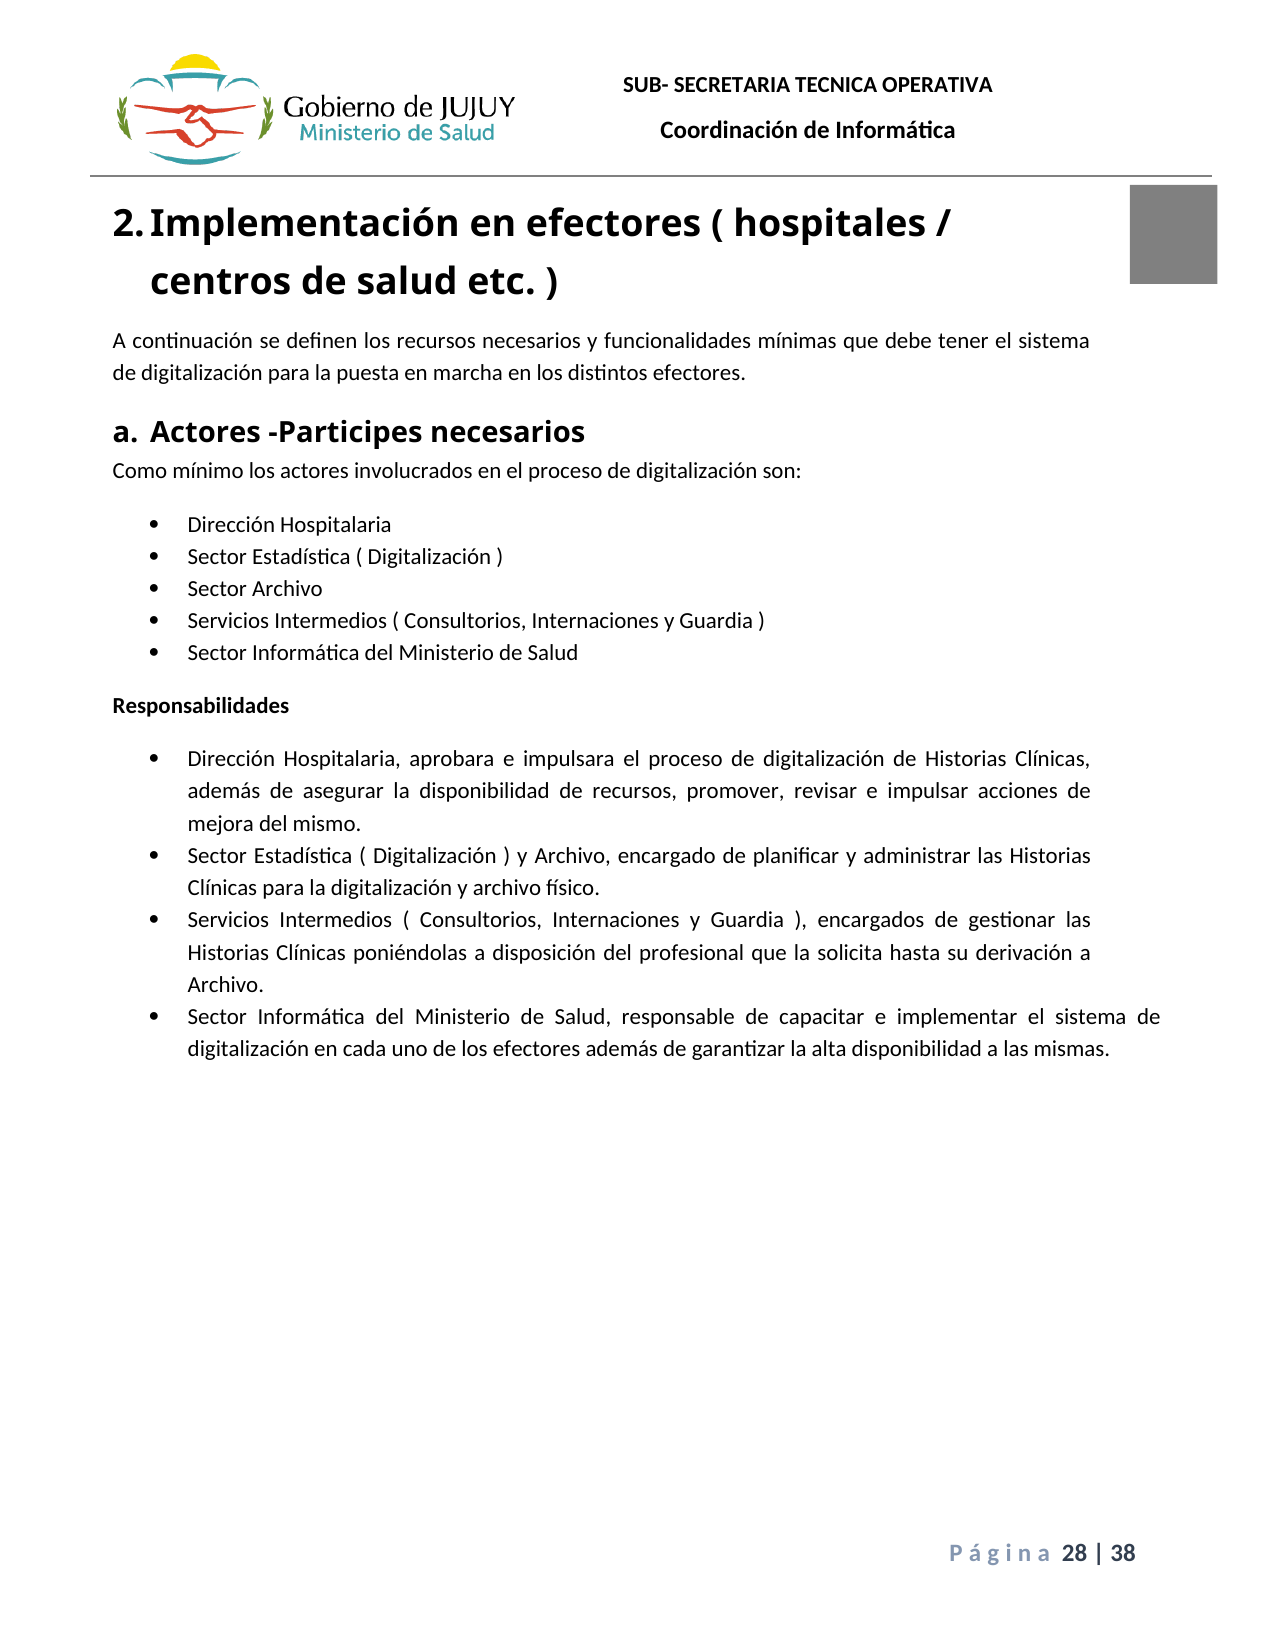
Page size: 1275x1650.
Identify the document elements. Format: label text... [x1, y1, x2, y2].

picture [112, 53, 518, 168]
list Servicios Intermedios ( Consultorios, Internaciones y Guardia ) [150, 606, 1129, 634]
text Responsabilidades [112, 691, 1129, 719]
list Dirección Hospitalaria [150, 510, 1133, 538]
list Sector Estadística ( Digitalización ) y Archivo, encargado de planificar y administrar las Historias Clínicas para la digitalización y archivo físico. [150, 841, 1129, 901]
subtitle Actores -Participes necesarios [112, 411, 1133, 451]
list Servicios Intermedios ( Consultorios, Internaciones y Guardia ), encargados de gestionar las Historias Clínicas poniéndolas a disposición del profesional que la solicita hasta su derivación a Archivo. [150, 905, 1162, 998]
list Sector Informática del Ministerio de Salud [150, 638, 1129, 666]
list Sector Estadística ( Digitalización ) [150, 542, 1133, 570]
list Sector Archivo [150, 574, 1133, 602]
list Dirección Hospitalaria, aprobara e impulsara el proceso de digitalización de Historias Clínicas, además de asegurar la disponibilidad de recursos, promover, revisar e impulsar acciones de mejora del mismo. [150, 744, 1129, 837]
text Como mínimo los actores involucrados en el proceso de digitalización son: [112, 457, 1133, 485]
list Sector Informática del Ministerio de Salud, responsable de capacitar e implementar el sistema de digitalización en cada uno de los efectores además de garantizar la alta disponibilidad a las mismas. [150, 1002, 1162, 1062]
text A continuación se definen los recursos necesarios y funcionalidades mínimas que debe tener el sistema de digitalización para la puesta en marcha en los distintos efectores. [112, 326, 1133, 386]
subtitle Implementación en efectores ( hospitales / centros de salud etc. ) [112, 196, 1162, 306]
